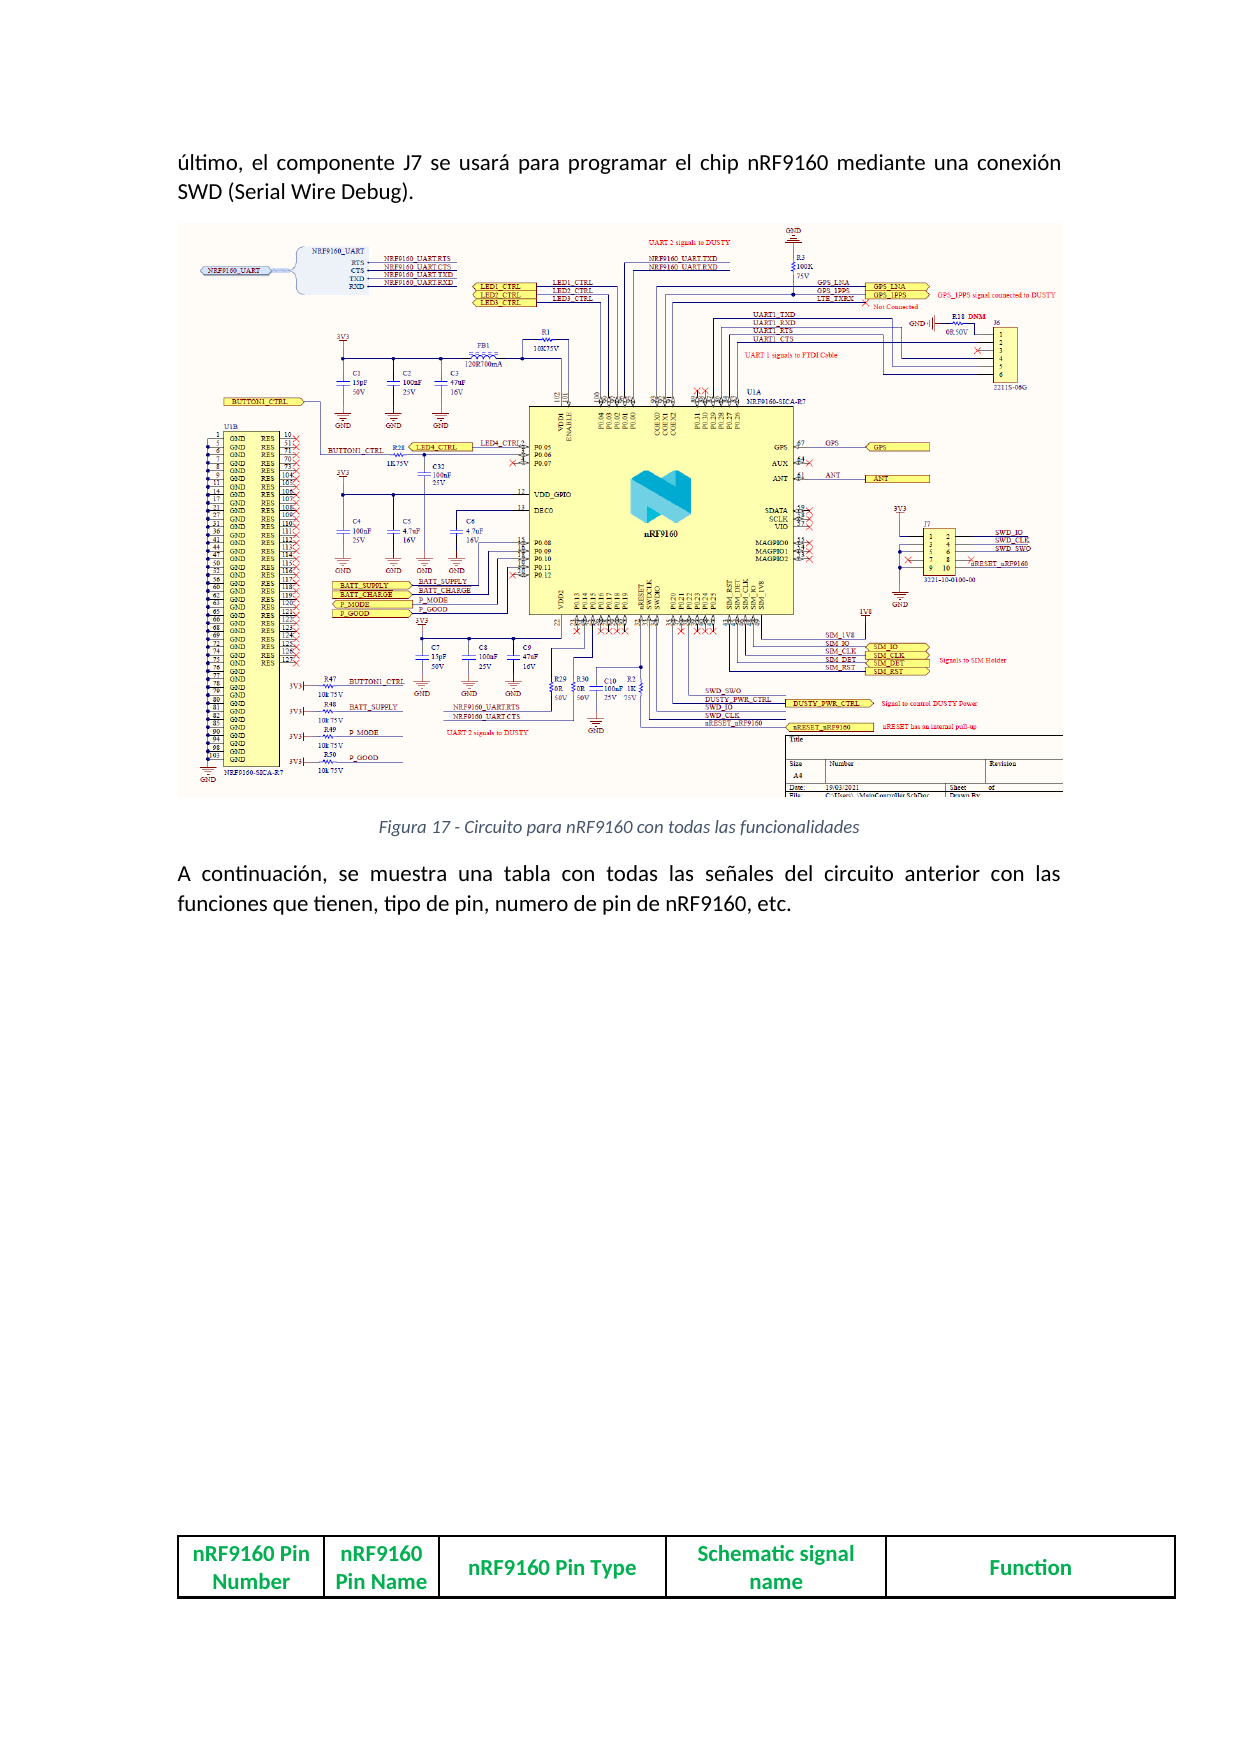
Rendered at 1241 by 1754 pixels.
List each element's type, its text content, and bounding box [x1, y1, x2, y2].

table_header Schematic signal name [667, 1537, 885, 1596]
table_header nRF9160 Pin Number [179, 1537, 323, 1596]
picture [177, 223, 1063, 797]
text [177, 148, 1063, 205]
table_header nRF9160 Pin Name [325, 1537, 438, 1596]
text A continuación, se muestra una tabla con todas las señales del circuito anterior con las funciones que tienen, tipo de pin, numero de pin de nRF9160, etc. [177, 859, 1063, 917]
table_header nRF9160 Pin Type [440, 1537, 665, 1596]
table_header Function [887, 1537, 1174, 1596]
text Figura 17 - Circuito para nRF9160 con todas las funcionalidades [177, 815, 1063, 838]
